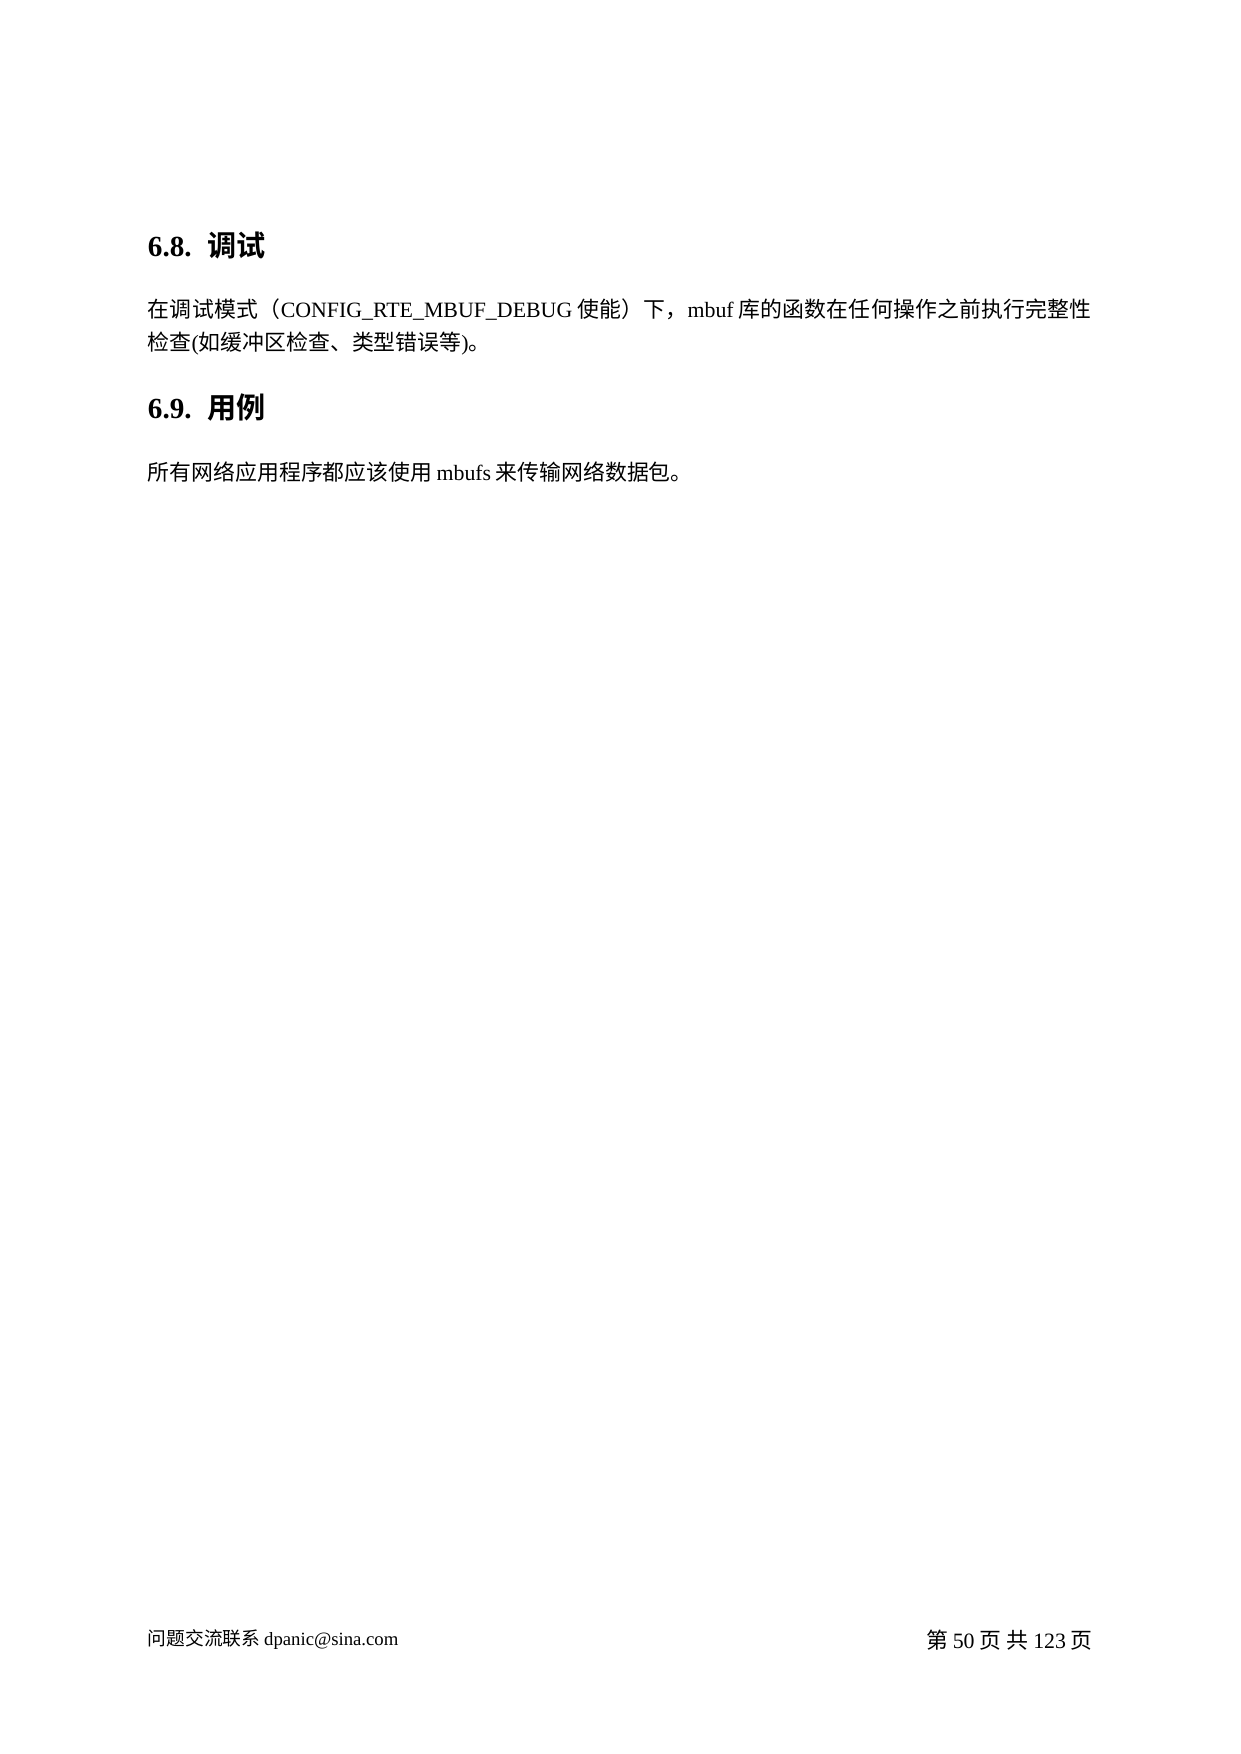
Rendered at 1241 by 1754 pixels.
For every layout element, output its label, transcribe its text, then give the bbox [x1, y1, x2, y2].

subtitle 调试 [148, 211, 1092, 276]
text 在调试模式（CONFIG_RTE_MBUF_DEBUG使能）下，mbuf库的函数在任何操作之前执行完整性检查(如缓冲区检查、类型错误等)。 [148, 292, 1092, 357]
text 所有网络应用程序都应该使用mbufs来传输网络数据包。 [148, 454, 1092, 487]
subtitle 用例 [148, 373, 1092, 438]
